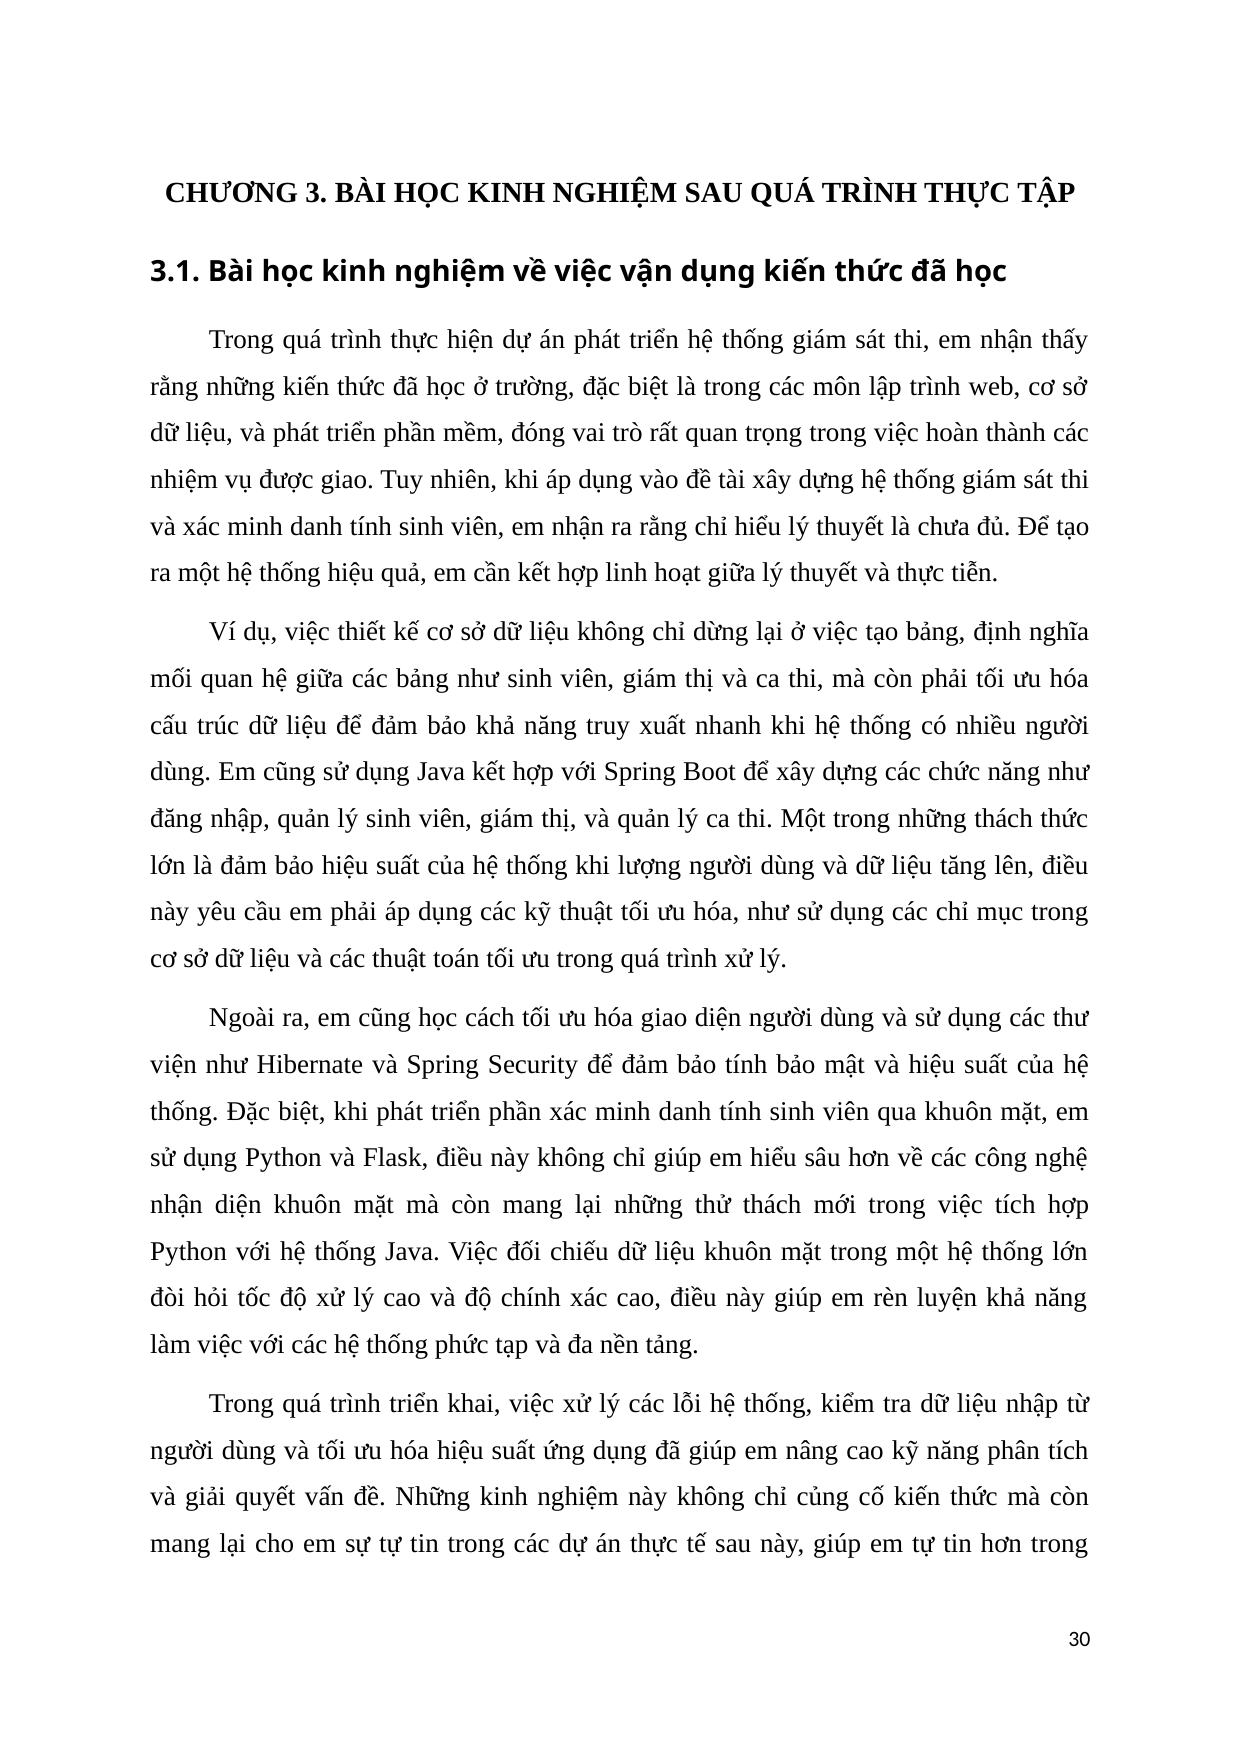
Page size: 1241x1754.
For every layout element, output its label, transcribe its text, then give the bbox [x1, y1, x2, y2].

text Trong quá trình thực hiện dự án phát triển hệ thống giám sát thi, em nhận thấy rằng những kiến thức đã học ở trường, đặc biệt là trong các môn lập trình web, cơ sở dữ liệu, và phát triển phần mềm, đóng vai trò rất quan trọng trong việc hoàn thành các nhiệm vụ được giao. Tuy nhiên, khi áp dụng vào đề tài xây dựng hệ thống giám sát thi và xác minh danh tính sinh viên, em nhận ra rằng chỉ hiểu lý thuyết là chưa đủ. Để tạo ra một hệ thống hiệu quả, em cần kết hợp linh hoạt giữa lý thuyết và thực tiễn. [150, 323, 1090, 587]
text Bài học kinh nghiệm về việc vận dụng kiến thức đã học [150, 250, 1090, 290]
text BÀI HỌC KINH NGHIỆM SAU QUÁ TRÌNH THỰC TẬP [150, 175, 1090, 208]
text Ngoài ra, em cũng học cách tối ưu hóa giao diện người dùng và sử dụng các thư viện như Hibernate và Spring Security để đảm bảo tính bảo mật và hiệu suất của hệ thống. Đặc biệt, khi phát triển phần xác minh danh tính sinh viên qua khuôn mặt, em sử dụng Python và Flask, điều này không chỉ giúp em hiểu sâu hơn về các công nghệ nhận diện khuôn mặt mà còn mang lại những thử thách mới trong việc tích hợp Python với hệ thống Java. Việc đối chiếu dữ liệu khuôn mặt trong một hệ thống lớn đòi hỏi tốc độ xử lý cao và độ chính xác cao, điều này giúp em rèn luyện khả năng làm việc với các hệ thống phức tạp và đa nền tảng. [150, 1001, 1090, 1359]
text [150, 1387, 1090, 1558]
text Ví dụ, việc thiết kế cơ sở dữ liệu không chỉ dừng lại ở việc tạo bảng, định nghĩa mối quan hệ giữa các bảng như sinh viên, giám thị và ca thi, mà còn phải tối ưu hóa cấu trúc dữ liệu để đảm bảo khả năng truy xuất nhanh khi hệ thống có nhiều người dùng. Em cũng sử dụng Java kết hợp với Spring Boot để xây dựng các chức năng như đăng nhập, quản lý sinh viên, giám thị, và quản lý ca thi. Một trong những thách thức lớn là đảm bảo hiệu suất của hệ thống khi lượng người dùng và dữ liệu tăng lên, điều này yêu cầu em phải áp dụng các kỹ thuật tối ưu hóa, như sử dụng các chỉ mục trong cơ sở dữ liệu và các thuật toán tối ưu trong quá trình xử lý. [150, 615, 1090, 973]
